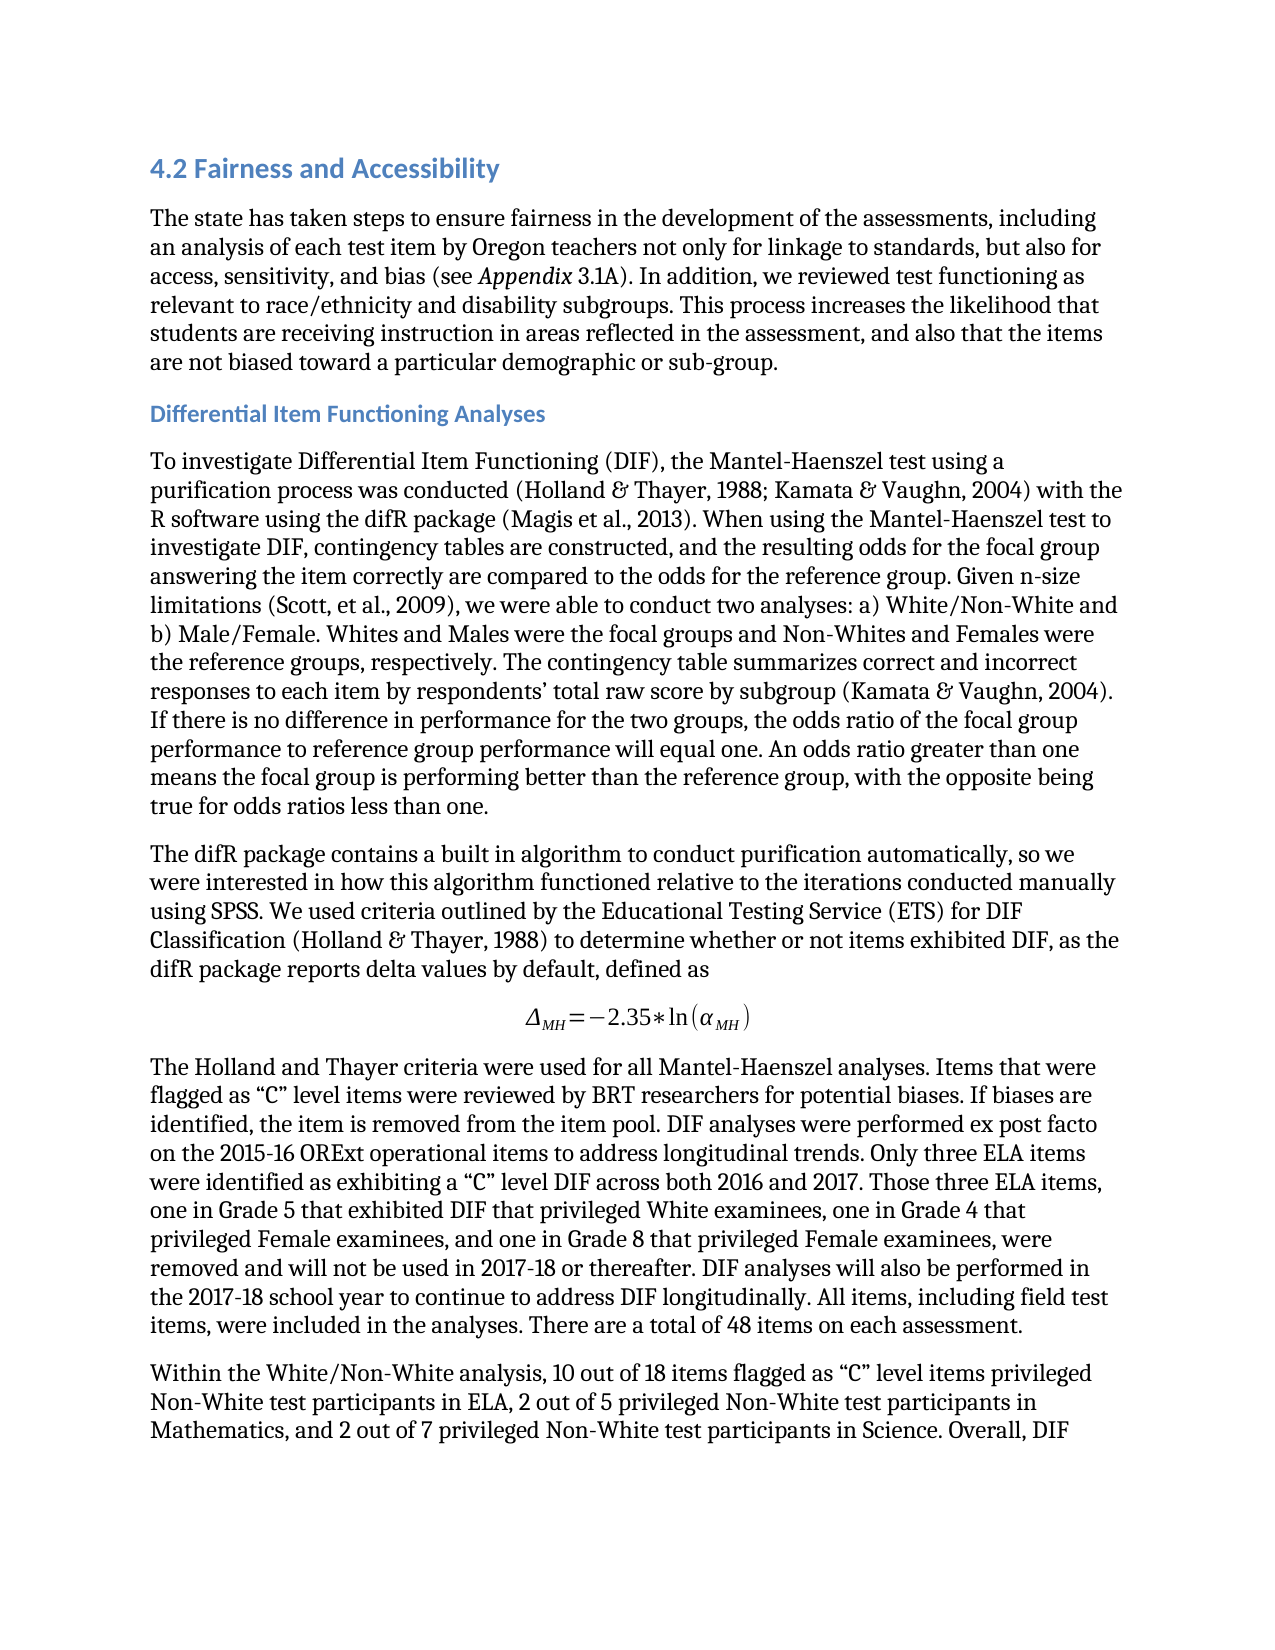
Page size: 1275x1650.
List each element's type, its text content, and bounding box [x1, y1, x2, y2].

text To investigate Differential Item Functioning (DIF), the Mantel-Haenszel test using a purification process was conducted (Holland & Thayer, 1988; Kamata & Vaughn, 2004) with the R software using the difR package (Magis et al., 2013). When using the Mantel-Haenszel test to investigate DIF, contingency tables are constructed, and the resulting odds for the focal group answering the item correctly are compared to the odds for the reference group. Given n-size limitations (Scott, et al., 2009), we were able to conduct two analyses: a) White/Non-White and b) Male/Female. Whites and Males were the focal groups and Non-Whites and Females were the reference groups, respectively. The contingency table summarizes correct and incorrect responses to each item by respondents’ total raw score by subgroup (Kamata & Vaughn, 2004). If there is no difference in performance for the two groups, the odds ratio of the focal group performance to reference group performance will equal one. An odds ratio greater than one means the focal group is performing better than the reference group, with the opposite being true for odds ratios less than one. [150, 447, 1125, 821]
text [150, 1359, 1125, 1445]
text The Holland and Thayer criteria were used for all Mantel-Haenszel analyses. Items that were flagged as “C” level items were reviewed by BRT researchers for potential biases. If biases are identified, the item is removed from the item pool. DIF analyses were performed ex post facto on the 2015-16 ORExt operational items to address longitudinal trends. Only three ELA items were identified as exhibiting a “C” level DIF across both 2016 and 2017. Those three ELA items, one in Grade 5 that exhibited DIF that privileged White examinees, one in Grade 4 that privileged Female examinees, and one in Grade 8 that privileged Female examinees, were removed and will not be used in 2017-18 or thereafter. DIF analyses will also be performed in the 2017-18 school year to continue to address DIF longitudinally. All items, including field test items, were included in the analyses. There are a total of 48 items on each assessment. [150, 1053, 1125, 1340]
text The difR package contains a built in algorithm to conduct purification automatically, so we were interested in how this algorithm functioned relative to the iterations conducted manually using SPSS. We used criteria outlined by the Educational Testing Service (ETS) for DIF Classification (Holland & Thayer, 1988) to determine whether or not items exhibited DIF, as the difR package reports delta values by default, defined as [150, 839, 1125, 983]
text The state has taken steps to ensure fairness in the development of the assessments, including an analysis of each test item by Oregon teachers not only for linkage to standards, but also for access, sensitivity, and bias (see Appendix 3.1A). In addition, we reviewed test functioning as relevant to race/ethnicity and disability subgroups. This process increases the likelihood that students are receiving instruction in areas reflected in the assessment, and also that the items are not biased toward a particular demographic or sub-group. [150, 204, 1125, 377]
subtitle Differential Item Functioning Analyses [150, 398, 1125, 428]
subtitle 4.2 Fairness and Accessibility [150, 150, 1125, 186]
